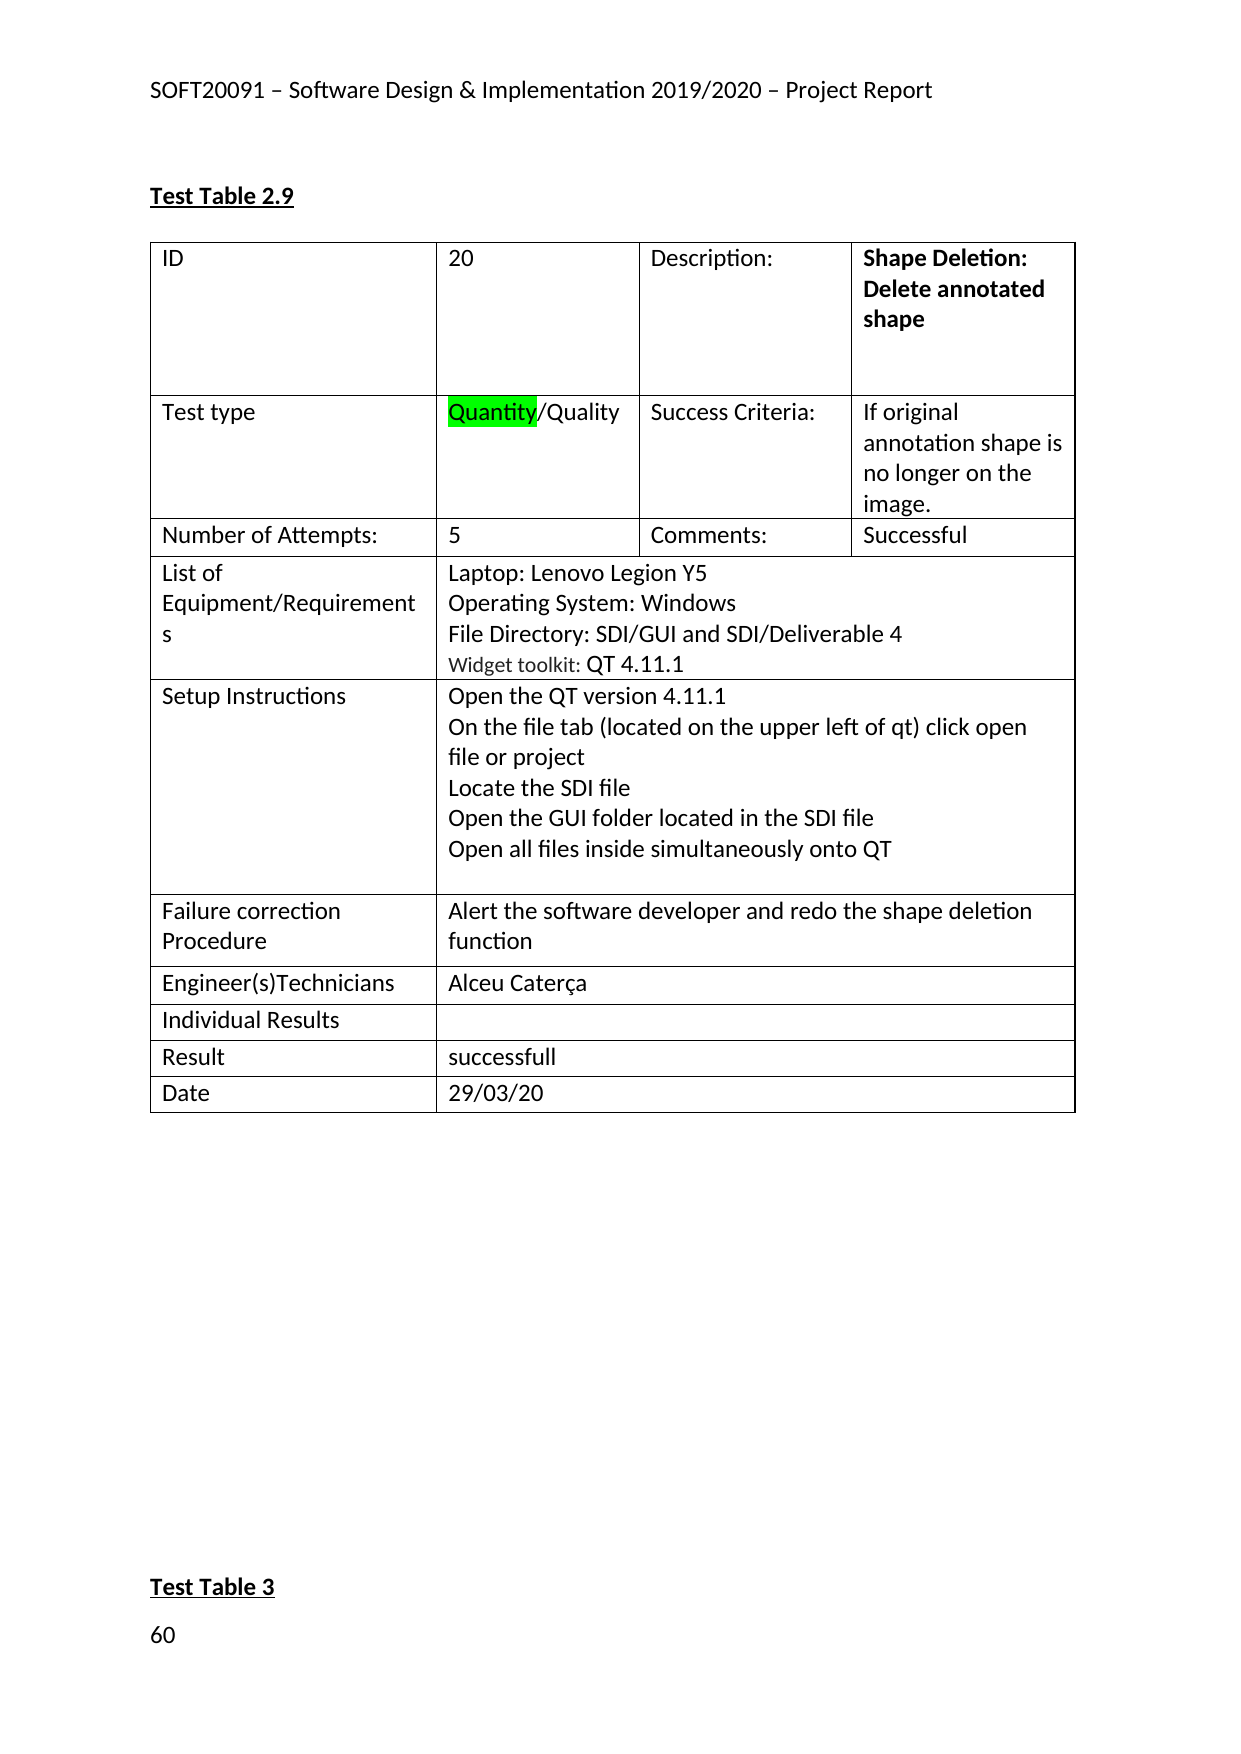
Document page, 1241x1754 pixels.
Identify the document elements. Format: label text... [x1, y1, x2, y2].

table_cell Quantity/Quality [437, 396, 639, 518]
table_cell If original annotation shape is no longer on the image. [852, 396, 1074, 518]
text Test Table 3 [150, 1571, 1090, 1601]
table_header Shape Deletion: Delete annotated shape [852, 243, 1074, 395]
table_cell Engineer(s)Technicians [151, 967, 436, 1004]
text Test Table 2.9 [150, 181, 1090, 211]
table_cell Open the QT version 4.11.1 On the file tab (located on the upper left of qt) click open file or project Locate the SDI file Open the GUI folder located in the SDI file Open all files inside simultaneously onto QT [437, 680, 1074, 894]
table_cell Comments: [640, 519, 851, 556]
table_cell Test type [151, 396, 436, 518]
table_cell Success Criteria: [640, 396, 851, 518]
table_cell Setup Instructions [151, 680, 436, 894]
table_header 20 [437, 243, 639, 395]
table_cell [437, 1005, 1074, 1040]
table_cell Individual Results [151, 1005, 436, 1040]
table_header Description: [640, 243, 851, 395]
table_cell Number of Attempts: [151, 519, 436, 556]
table_cell 5 [437, 519, 639, 556]
table_cell Date [151, 1077, 436, 1112]
table_cell Laptop: Lenovo Legion Y5 Operating System: Windows File Directory: SDI/GUI and SDI/Deliverable 4 Widget toolkit: QT 4.11.1 [437, 557, 1074, 679]
table_cell Alceu Caterça [437, 967, 1074, 1004]
table_cell Alert the software developer and redo the shape deletion function [437, 895, 1074, 966]
table_cell Successful [852, 519, 1074, 556]
table_cell Result [151, 1041, 436, 1076]
table_cell Failure correction Procedure [151, 895, 436, 966]
table_cell 29/03/20 [437, 1077, 1074, 1112]
table_header ID [151, 243, 436, 395]
table_cell successfull [437, 1041, 1074, 1076]
table_cell List of Equipment/Requirements [151, 557, 436, 679]
